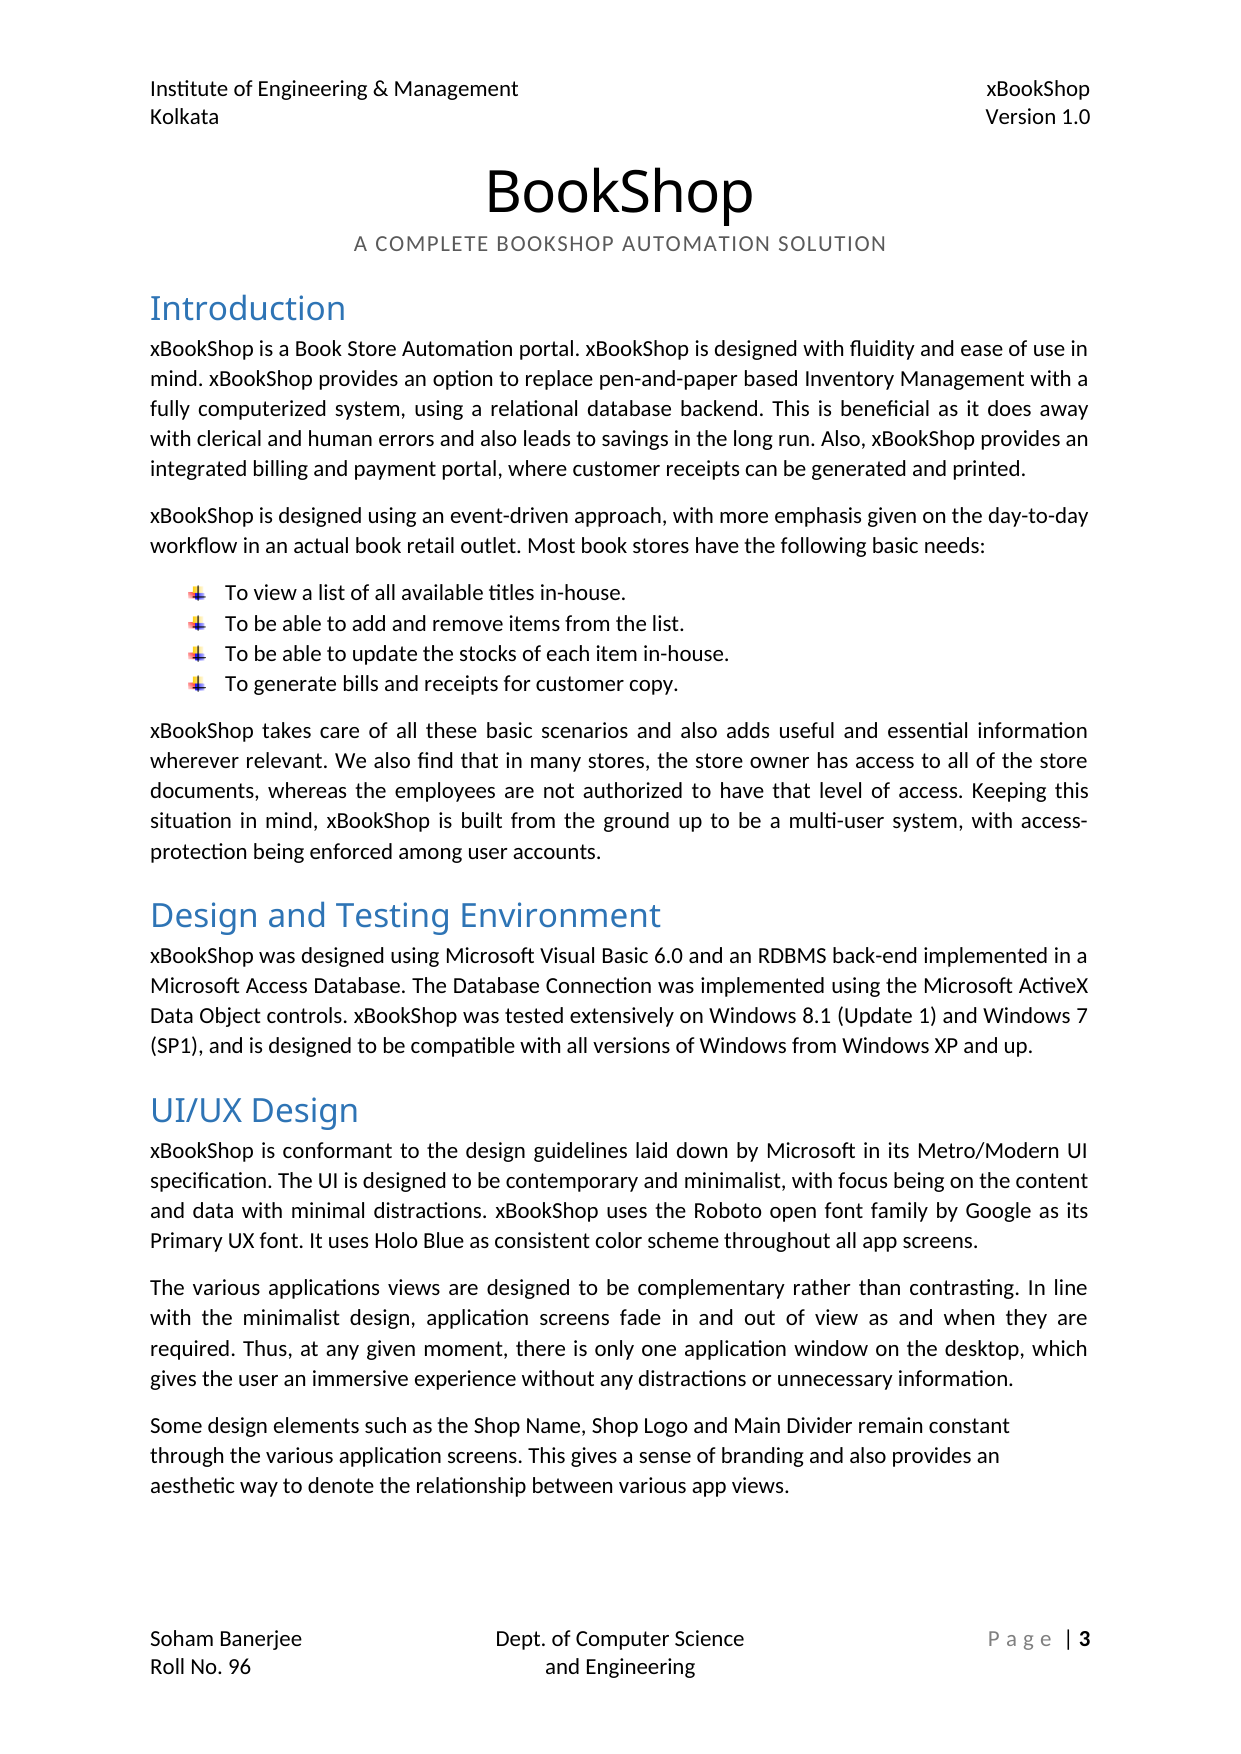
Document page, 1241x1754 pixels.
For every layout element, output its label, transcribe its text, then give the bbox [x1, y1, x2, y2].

list To be able to add and remove items from the list. [187, 609, 1090, 637]
subtitle Design and Testing Environment [150, 892, 1090, 937]
text xBookShop was designed using Microsoft Visual Basic 6.0 and an RDBMS back-end implemented in a Microsoft Access Database. The Database Connection was implemented using the Microsoft ActiveX Data Object controls. xBookShop was tested extensively on Windows 8.1 (Update 1) and Windows 7 (SP1), and is designed to be compatible with all versions of Windows from Windows XP and up. [150, 941, 1090, 1059]
list To be able to update the stocks of each item in-house. [187, 639, 1090, 667]
text The various applications views are designed to be complementary rather than contrasting. In line with the minimalist design, application screens fade in and out of view as and when they are required. Thus, at any given moment, there is only one application window on the desktop, which gives the user an immersive experience without any distractions or unnecessary information. [150, 1273, 1090, 1392]
text xBookShop is conformant to the design guidelines laid down by Microsoft in its Metro/Modern UI specification. The UI is designed to be contemporary and minimalist, with focus being on the content and data with minimal distractions. xBookShop uses the Roboto open font family by Google as its Primary UX font. It uses Holo Blue as consistent color scheme throughout all app screens. [150, 1136, 1090, 1254]
subtitle UI/UX Design [150, 1087, 1090, 1132]
subtitle A COMPLETE BOOKSHOP AUTOMATION SOLUTION [150, 229, 1090, 257]
text xBookShop is designed using an event-driven approach, with more emphasis given on the day-to-day workflow in an actual book retail outlet. Most book stores have the following basic needs: [150, 501, 1090, 559]
text xBookShop is a Book Store Automation portal. xBookShop is designed with fluidity and ease of use in mind. xBookShop provides an option to replace pen-and-paper based Inventory Management with a fully computerized system, using a relational database backend. This is beneficial as it does away with clerical and human errors and also leads to savings in the long run. Also, xBookShop provides an integrated billing and payment portal, where customer receipts can be generated and printed. [150, 334, 1090, 482]
picture [188, 614, 206, 631]
picture [188, 644, 206, 662]
title BookShop [150, 150, 1090, 229]
list To generate bills and receipts for customer copy. [187, 669, 1090, 697]
text Some design elements such as the Shop Name, Shop Logo and Main Divider remain constant through the various application screens. This gives a sense of branding and also provides an aesthetic way to denote the relationship between various app views. [150, 1411, 1090, 1499]
picture [188, 674, 206, 692]
list To view a list of all available titles in-house. [187, 578, 1090, 606]
picture [188, 584, 206, 601]
text xBookShop takes care of all these basic scenarios and also adds useful and essential information wherever relevant. We also find that in many stores, the store owner has access to all of the store documents, whereas the employees are not authorized to have that level of access. Keeping this situation in mind, xBookShop is built from the ground up to be a multi-user system, with access-protection being enforced among user accounts. [150, 716, 1090, 865]
subtitle Introduction [150, 285, 1090, 330]
